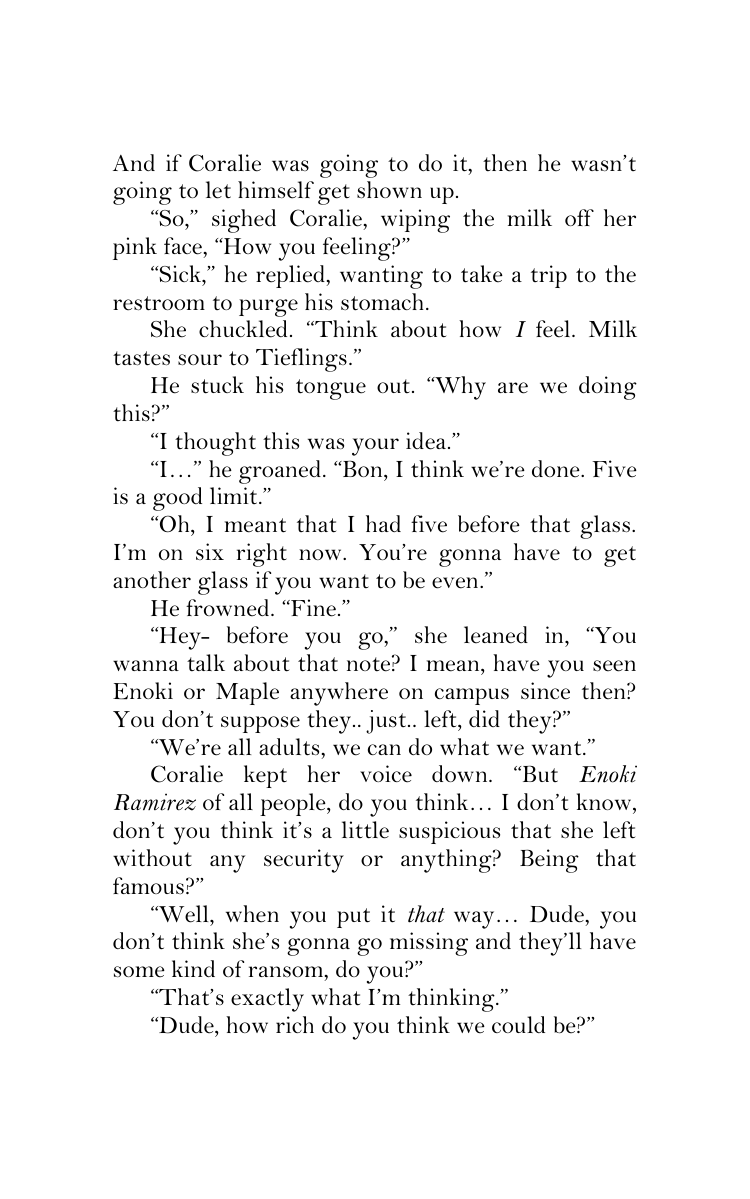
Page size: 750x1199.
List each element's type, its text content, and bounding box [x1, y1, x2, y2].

text “I…” he groaned. “Bon, I think we’re done. Five is a good limit.” [112, 456, 637, 512]
text He stuck his tongue out. “Why are we doing this?” [112, 372, 637, 428]
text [112, 150, 637, 206]
text “Hey- before you go,” she leaned in, “You wanna talk about that note? I mean, have you seen Enoki or Maple anywhere on campus since then? You don’t suppose they.. just.. left, did they?” [112, 623, 637, 734]
text “We’re all adults, we can do what we want.” [112, 734, 637, 762]
text “So,” sighed Coralie, wiping the milk off her pink face, “How you feeling?” [112, 206, 637, 261]
text “Sick,” he replied, wanting to take a trip to the restroom to purge his stomach. [112, 261, 637, 317]
text “Oh, I meant that I had five before that glass. I’m on six right now. You’re gonna have to get another glass if you want to be even.” [112, 512, 637, 595]
text She chuckled. “Think about how I feel. Milk tastes sour to Tieflings.” [112, 317, 637, 372]
text He frowned. “Fine.” [112, 595, 637, 623]
text “Dude, how rich do you think we could be?” [112, 1012, 637, 1040]
text Coralie kept her voice down. “But Enoki Ramirez of all people, do you think… I don’t know, don’t you think it’s a little suspicious that she left without any security or anything? Being that famous?” [112, 762, 637, 901]
text “I thought this was your idea.” [112, 428, 637, 456]
text “That’s exactly what I’m thinking.” [112, 984, 637, 1012]
text “Well, when you put it that way… Dude, you don’t think she’s gonna go missing and they’ll have some kind of ransom, do you?” [112, 901, 637, 984]
